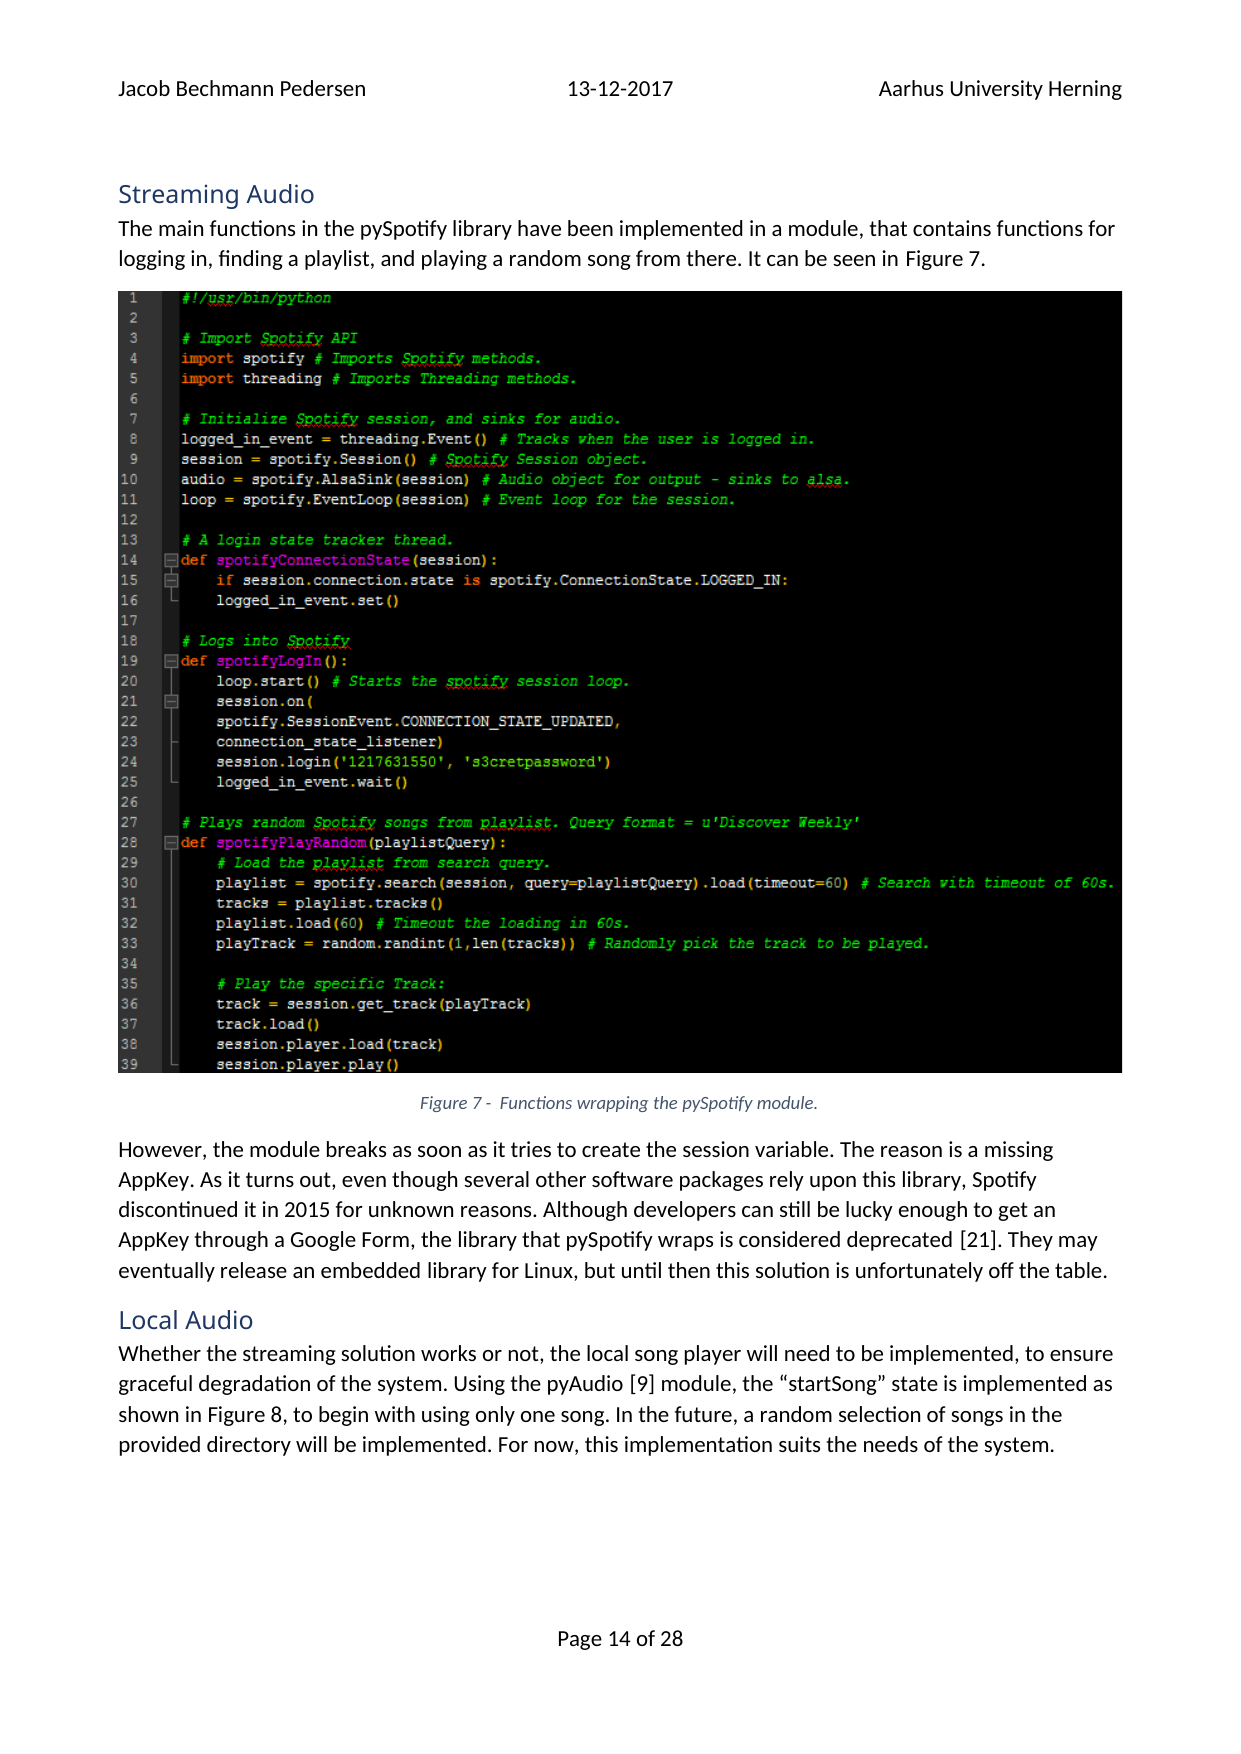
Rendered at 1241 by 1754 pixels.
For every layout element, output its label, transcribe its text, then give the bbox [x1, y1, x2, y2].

text Figure 7 - Functions wrapping the pySpotify module. [118, 1091, 1122, 1114]
text Whether the streaming solution works or not, the local song player will need to be implemented, to ensure graceful degradation of the system. Using the pyAudio module, the “startSong” state is implemented as shown in Figure 8, to begin with using only one song. In the future, a random selection of songs in the provided directory will be implemented. For now, this implementation suits the needs of the system. [118, 1339, 1122, 1458]
subtitle Streaming Audio [118, 177, 1122, 211]
text However, the module breaks as soon as it tries to create the session variable. The reason is a missing AppKey. As it turns out, even though several other software packages rely upon this library, Spotify discontinued it in 2015 for unknown reasons. Although developers can still be lucky enough to get an AppKey through a Google Form, the library that pySpotify wraps is considered deprecated. They may eventually release an embedded library for Linux, but until then this solution is unfortunately off the table. [118, 1135, 1122, 1284]
text The main functions in the pySpotify library have been implemented in a module, that contains functions for logging in, finding a playlist, and playing a random song from there. It can be seen in Figure 7. [118, 214, 1122, 272]
subtitle Local Audio [118, 1303, 1122, 1337]
picture [118, 291, 1123, 1073]
